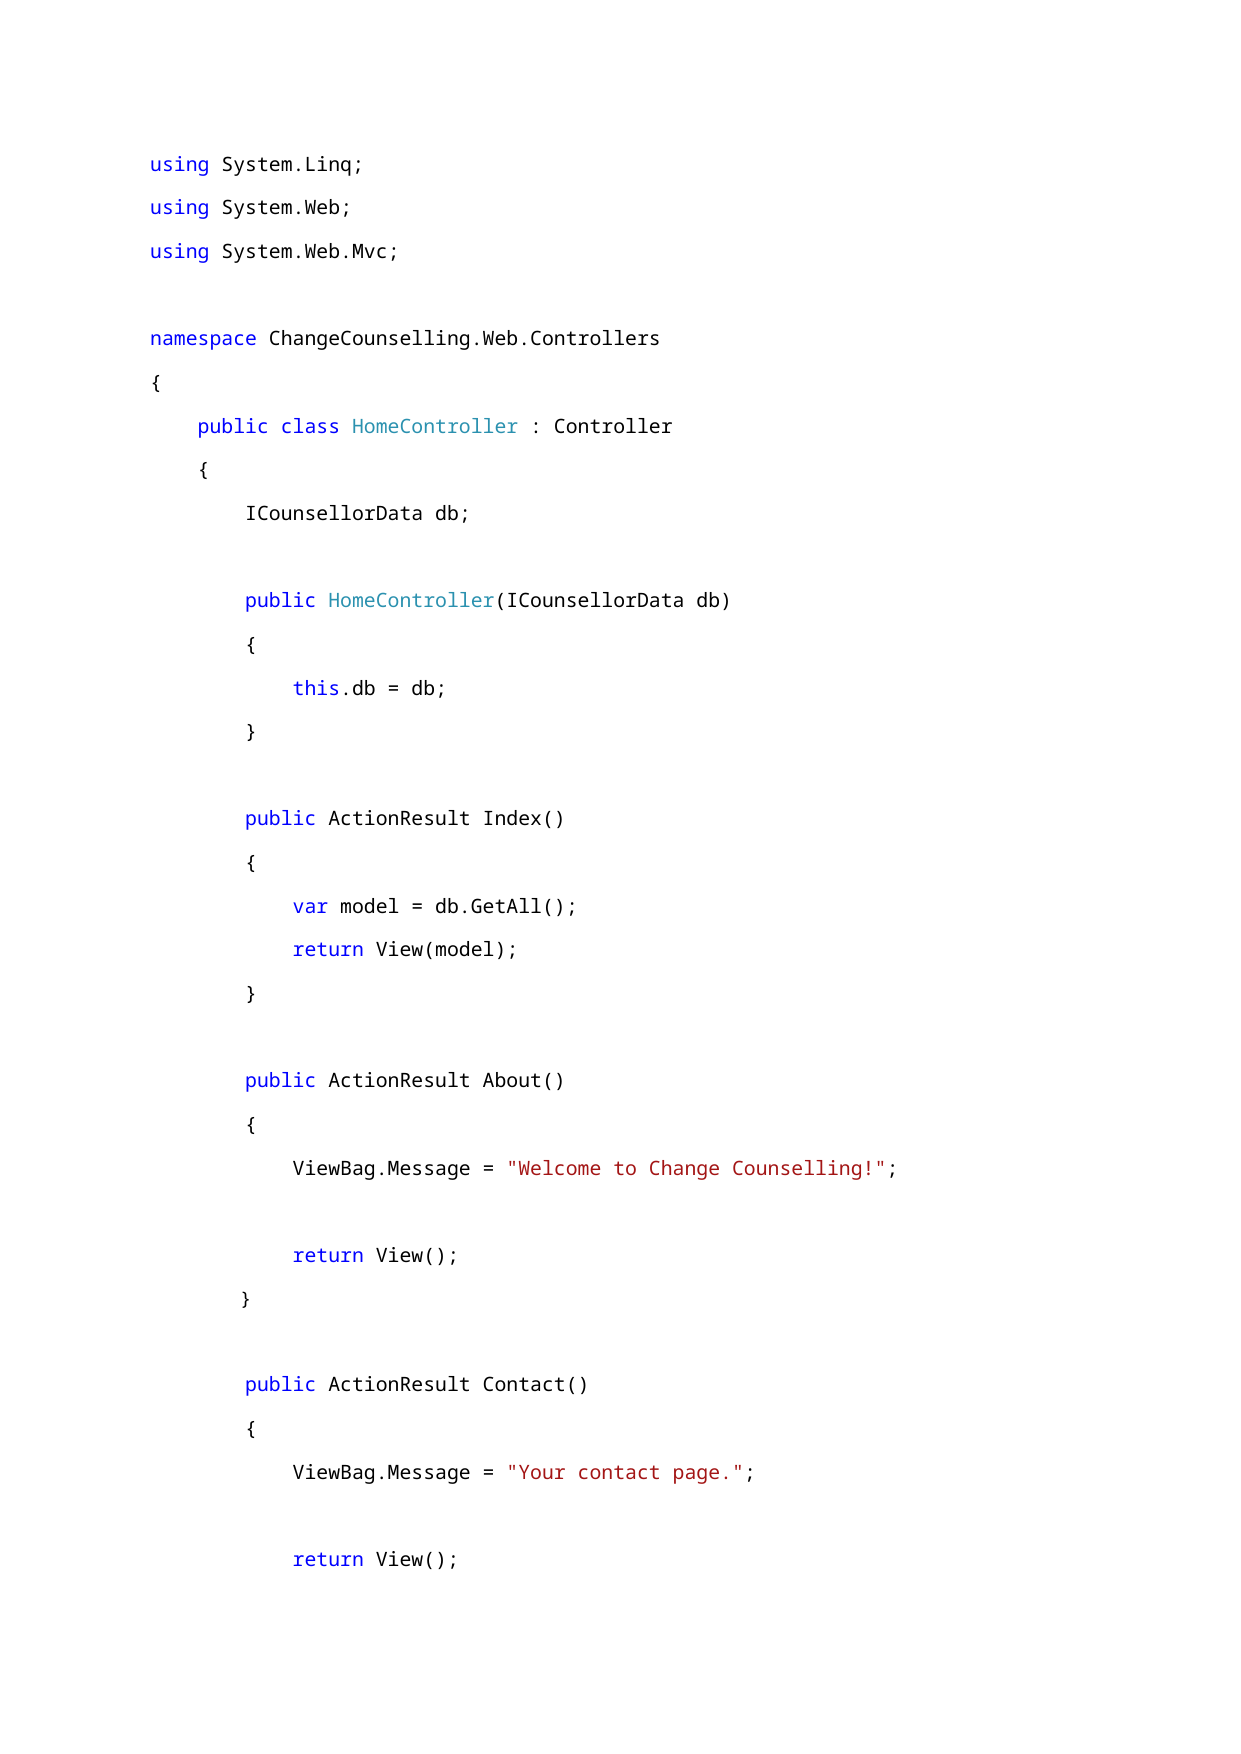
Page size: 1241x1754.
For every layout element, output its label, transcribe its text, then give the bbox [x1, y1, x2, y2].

text public ActionResult About() [150, 1067, 1090, 1093]
text { [150, 1414, 1090, 1441]
text public ActionResult Index() [150, 805, 1090, 832]
text this.db = db; [150, 674, 1090, 701]
text using System.Linq; [150, 150, 1090, 177]
text { [150, 848, 1090, 875]
text var model = db.GetAll(); [150, 892, 1090, 919]
text ViewBag.Message = "Your contact page."; [150, 1458, 1090, 1485]
text { [150, 456, 1090, 482]
text public HomeController(ICounsellorData db) [150, 586, 1090, 613]
text public ActionResult Contact() [150, 1371, 1090, 1398]
text using System.Web; [150, 194, 1090, 221]
text { [150, 630, 1090, 657]
text namespace ChangeCounselling.Web.Controllers [150, 324, 1090, 352]
text { [150, 368, 1090, 395]
text } [150, 1285, 1090, 1310]
text } [150, 717, 1090, 744]
text { [150, 1110, 1090, 1137]
text return View(); [150, 1241, 1090, 1268]
text } [150, 979, 1090, 1006]
text using System.Web.Mvc; [150, 237, 1090, 264]
text public class HomeController : Controller [150, 412, 1090, 439]
text return View(model); [150, 936, 1090, 963]
text return View(); [150, 1545, 1090, 1572]
text ViewBag.Message = "Welcome to Change Counselling!"; [150, 1154, 1090, 1181]
text ICounsellorData db; [150, 499, 1090, 526]
